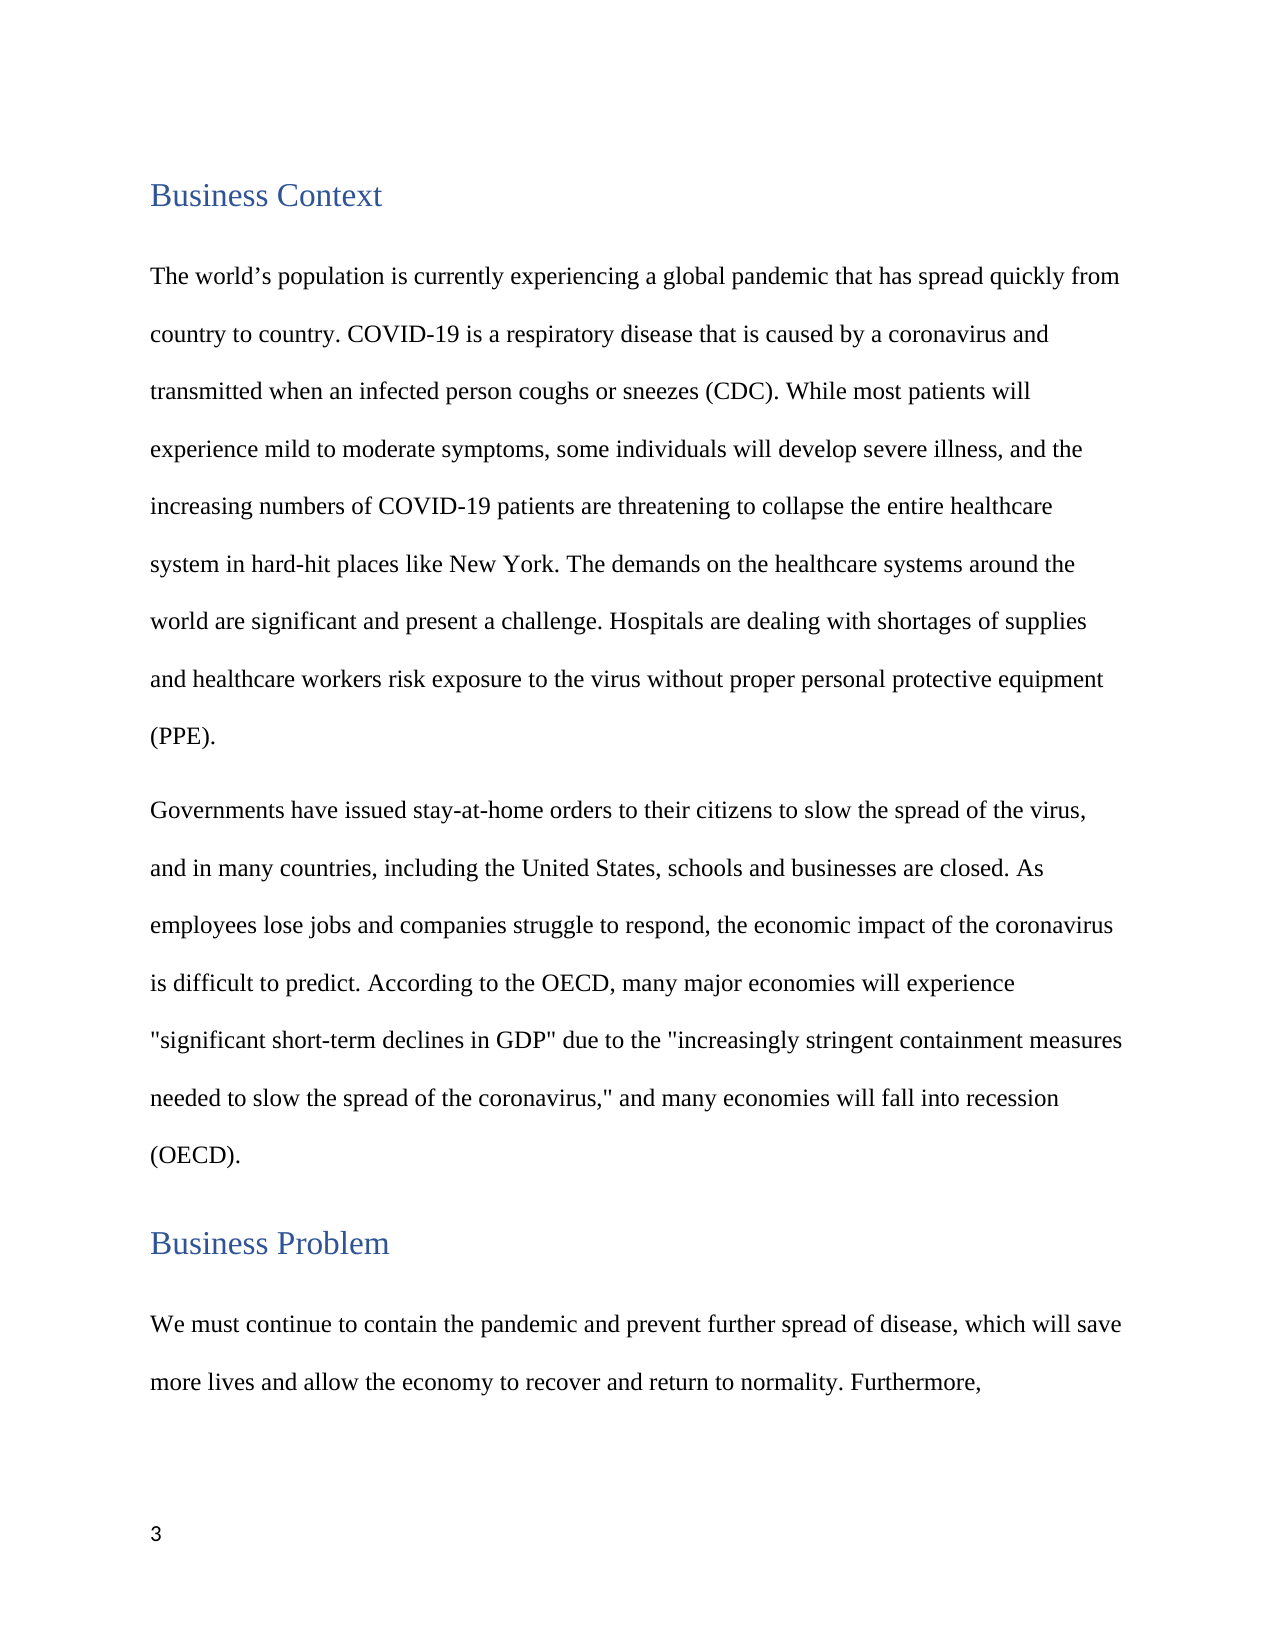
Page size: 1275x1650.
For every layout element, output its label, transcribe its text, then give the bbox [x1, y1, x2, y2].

subtitle Business Context [150, 175, 1125, 213]
text The world’s population is currently experiencing a global pandemic that has spread quickly from country to country. COVID-19 is a respiratory disease that is caused by a coronavirus and transmitted when an infected person coughs or sneezes (CDC). While most patients will experience mild to moderate symptoms, some individuals will develop severe illness, and the increasing numbers of COVID-19 patients are threatening to collapse the entire healthcare system in hard-hit places like New York. The demands on the healthcare systems around the world are significant and present a challenge. Hospitals are dealing with shortages of supplies and healthcare workers risk exposure to the virus without proper personal protective equipment (PPE). [150, 261, 1125, 750]
text Governments have issued stay-at-home orders to their citizens to slow the spread of the virus, and in many countries, including the United States, schools and businesses are closed. As employees lose jobs and companies struggle to respond, the economic impact of the coronavirus is difficult to predict. According to the OECD, many major economies will experience "significant short-term declines in GDP" due to the "increasingly stringent containment measures needed to slow the spread of the coronavirus," and many economies will fall into recession (OECD). [150, 796, 1125, 1169]
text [150, 1309, 1125, 1396]
subtitle Business Problem [150, 1223, 1125, 1261]
